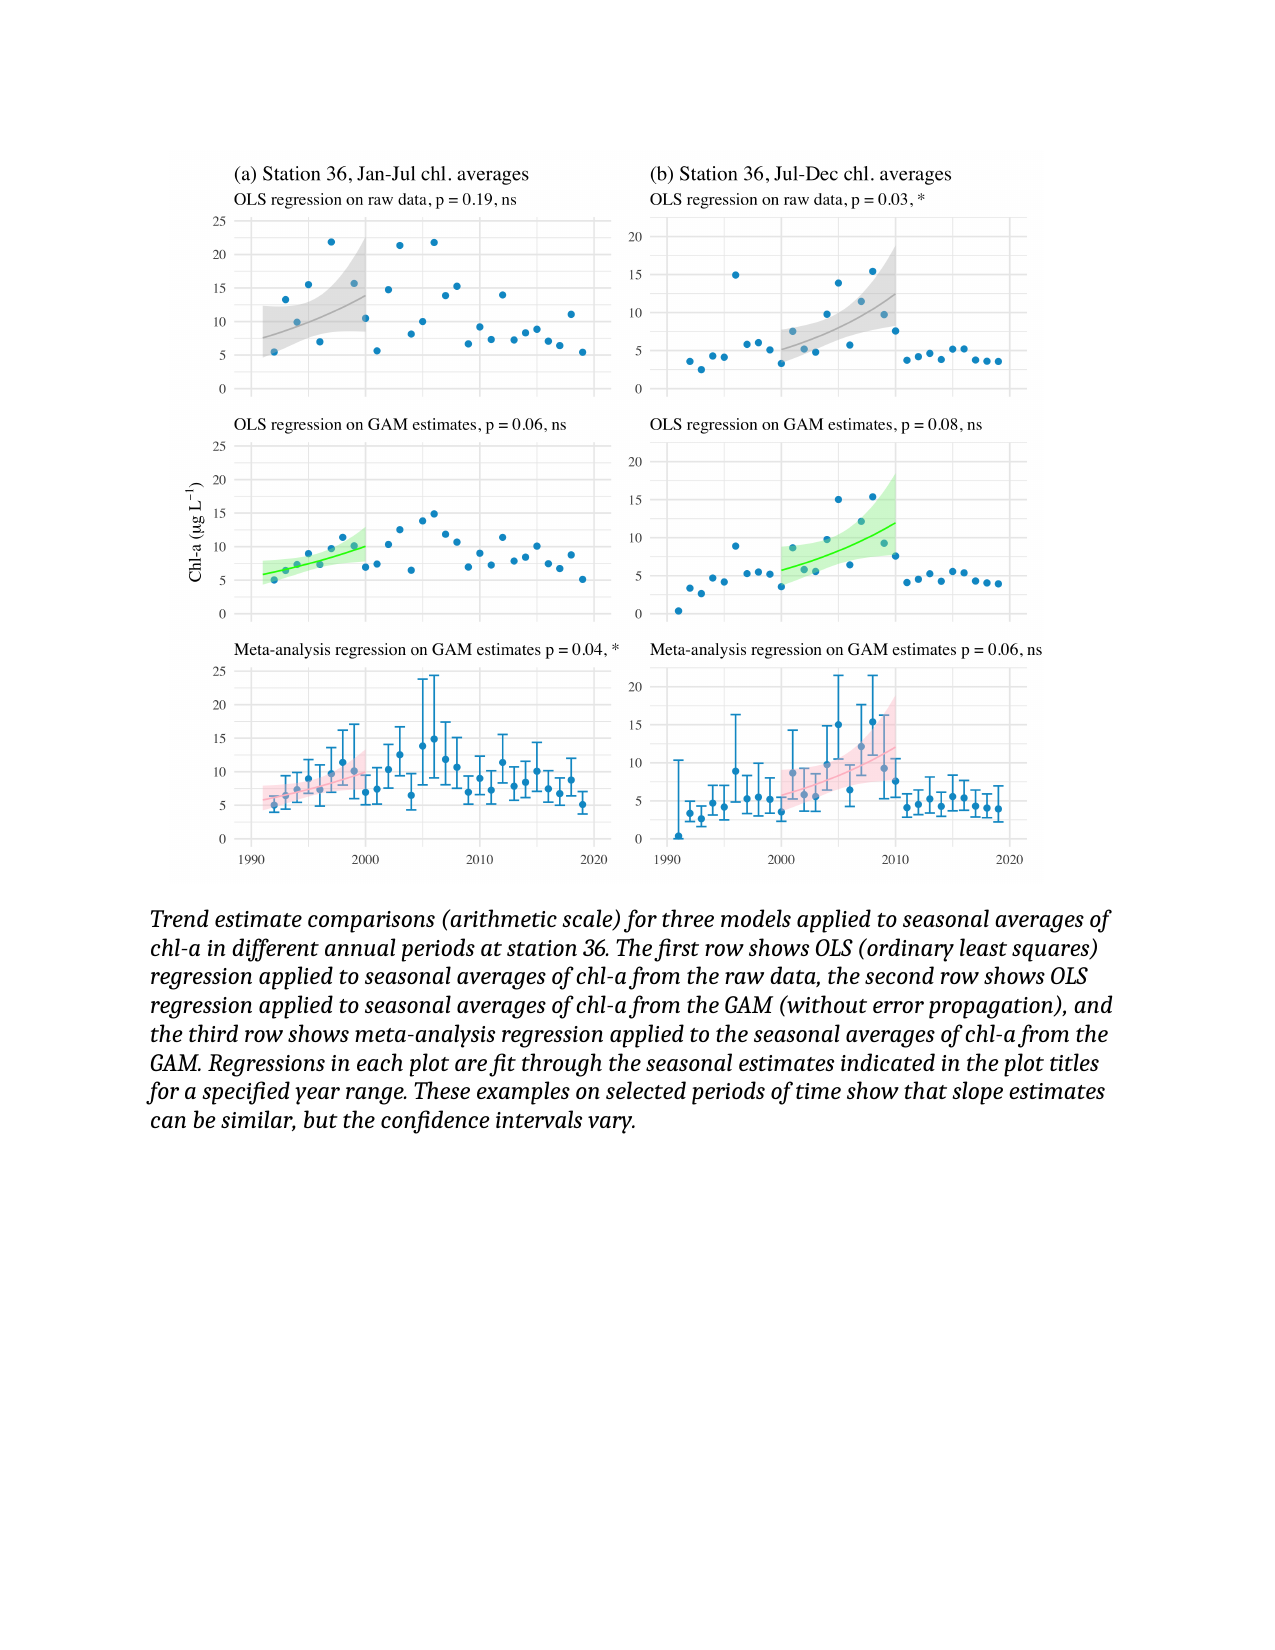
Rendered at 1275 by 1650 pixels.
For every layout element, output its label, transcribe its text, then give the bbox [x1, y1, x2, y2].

text Trend estimate comparisons (arithmetic scale) for three models applied to seasonal averages of chl-a in different annual periods at station 36. The first row shows OLS (ordinary least squares) regression applied to seasonal averages of chl-a from the raw data, the second row shows OLS regression applied to seasonal averages of chl-a from the GAM (without error propagation), and the third row shows meta-analysis regression applied to the seasonal averages of chl-a from the GAM. Regressions in each plot are fit through the seasonal estimates indicated in the plot titles for a specified year range. These examples on selected periods of time show that slope estimates can be similar, but the confidence intervals vary. [150, 905, 1125, 1135]
picture [168, 150, 1044, 884]
